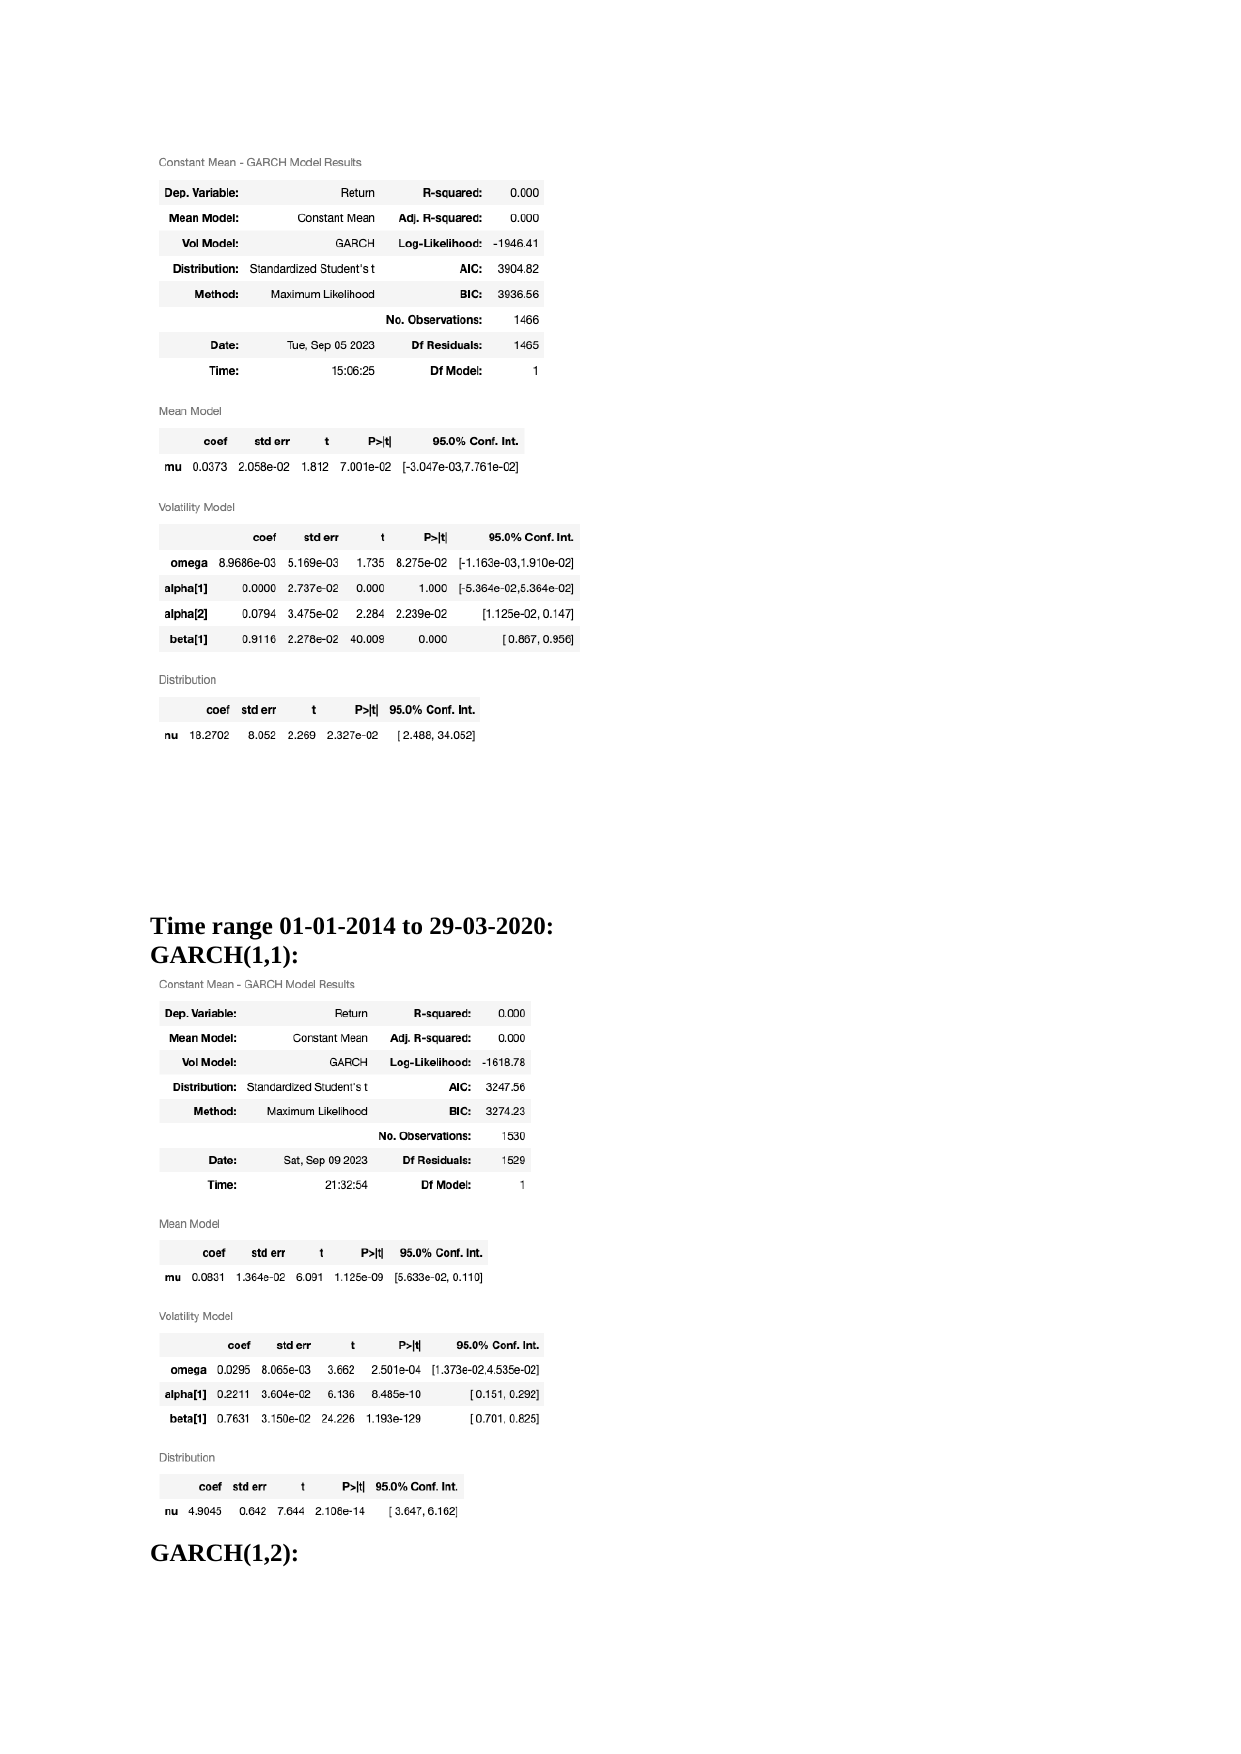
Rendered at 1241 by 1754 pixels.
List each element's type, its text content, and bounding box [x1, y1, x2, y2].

picture [150, 150, 602, 768]
picture [150, 968, 581, 1539]
text GARCH(1,1): [150, 940, 1090, 969]
text Time range 01-01-2014 to 29-03-2020: [150, 911, 1090, 940]
text GARCH(1,2): [150, 1538, 1090, 1567]
